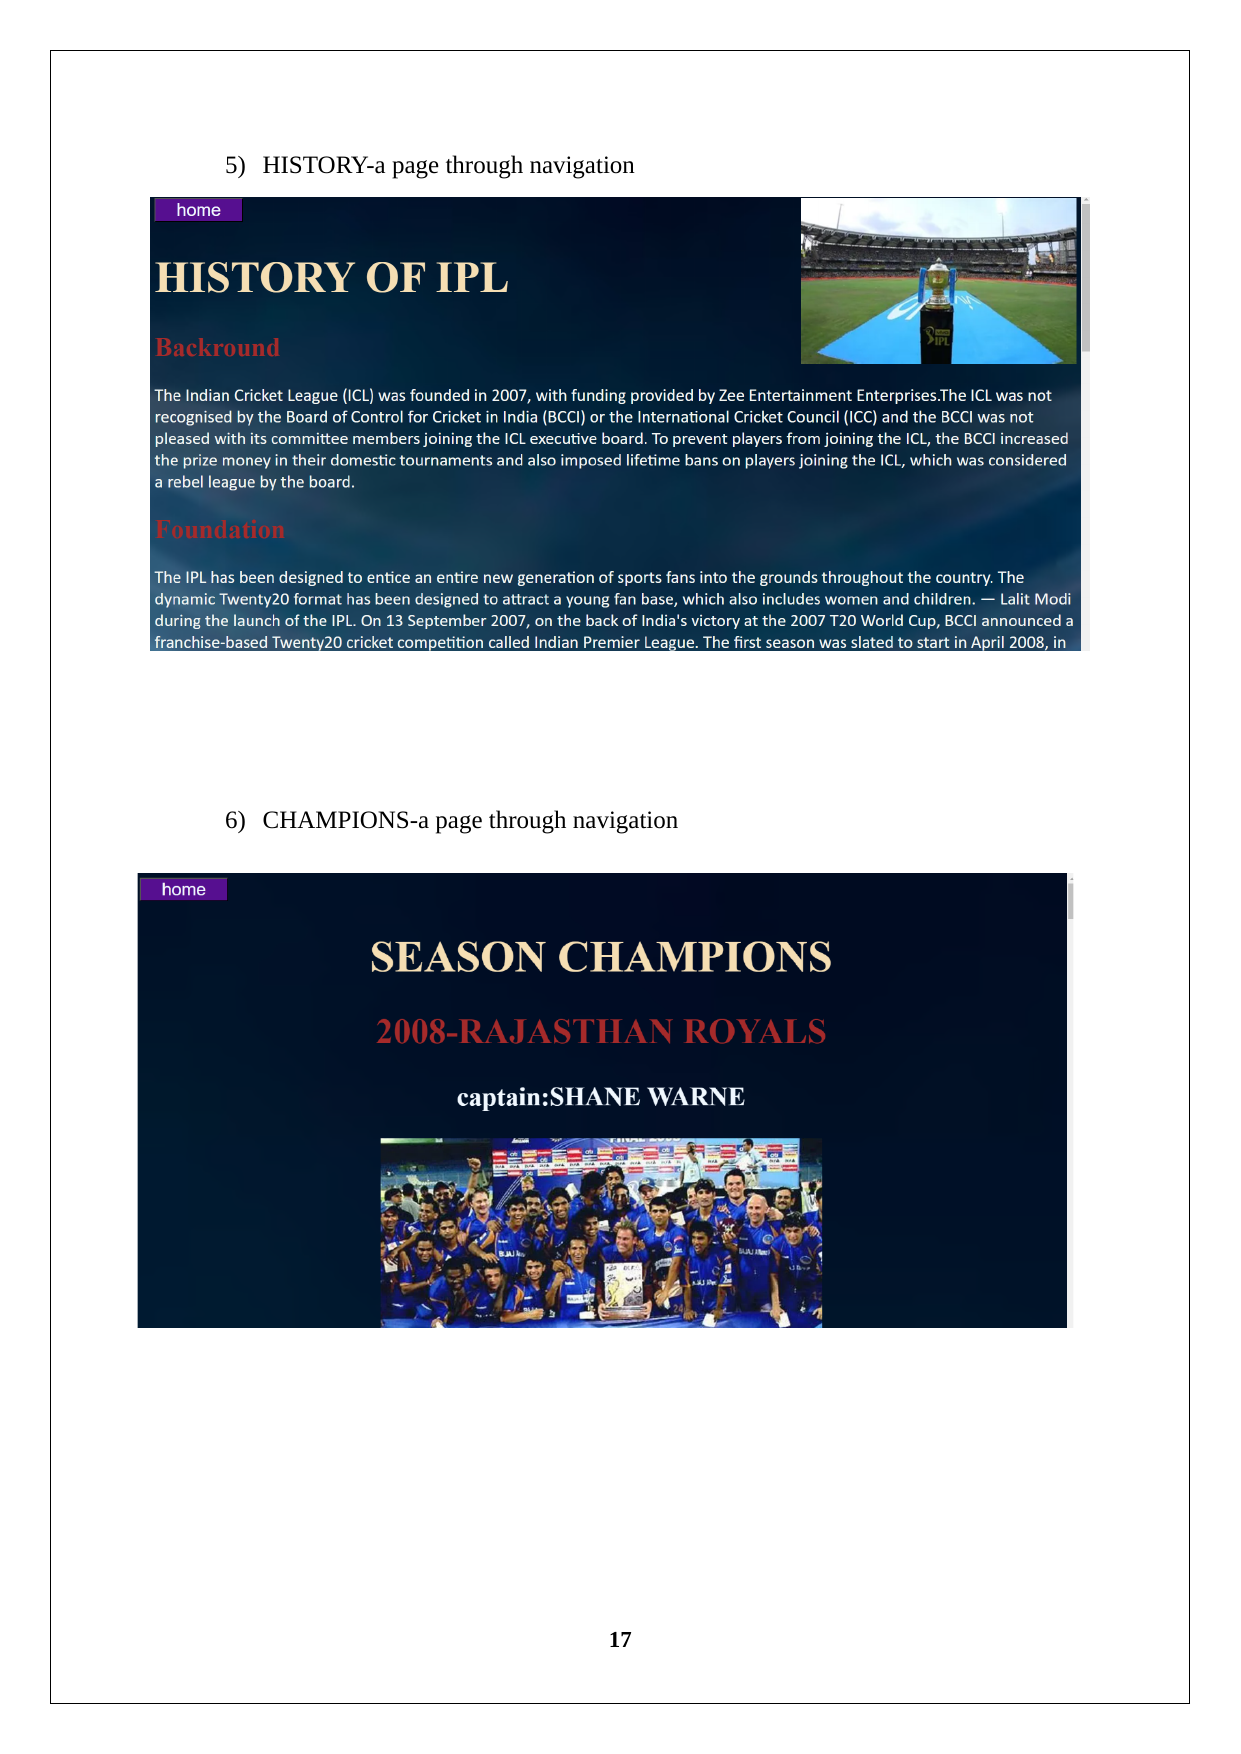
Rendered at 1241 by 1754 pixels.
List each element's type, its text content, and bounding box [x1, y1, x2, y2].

list HISTORY-a page through navigation [225, 150, 1090, 179]
list CHAMPIONS-a page through navigation [225, 805, 1090, 833]
picture [136, 873, 1073, 1327]
picture [150, 197, 1090, 651]
